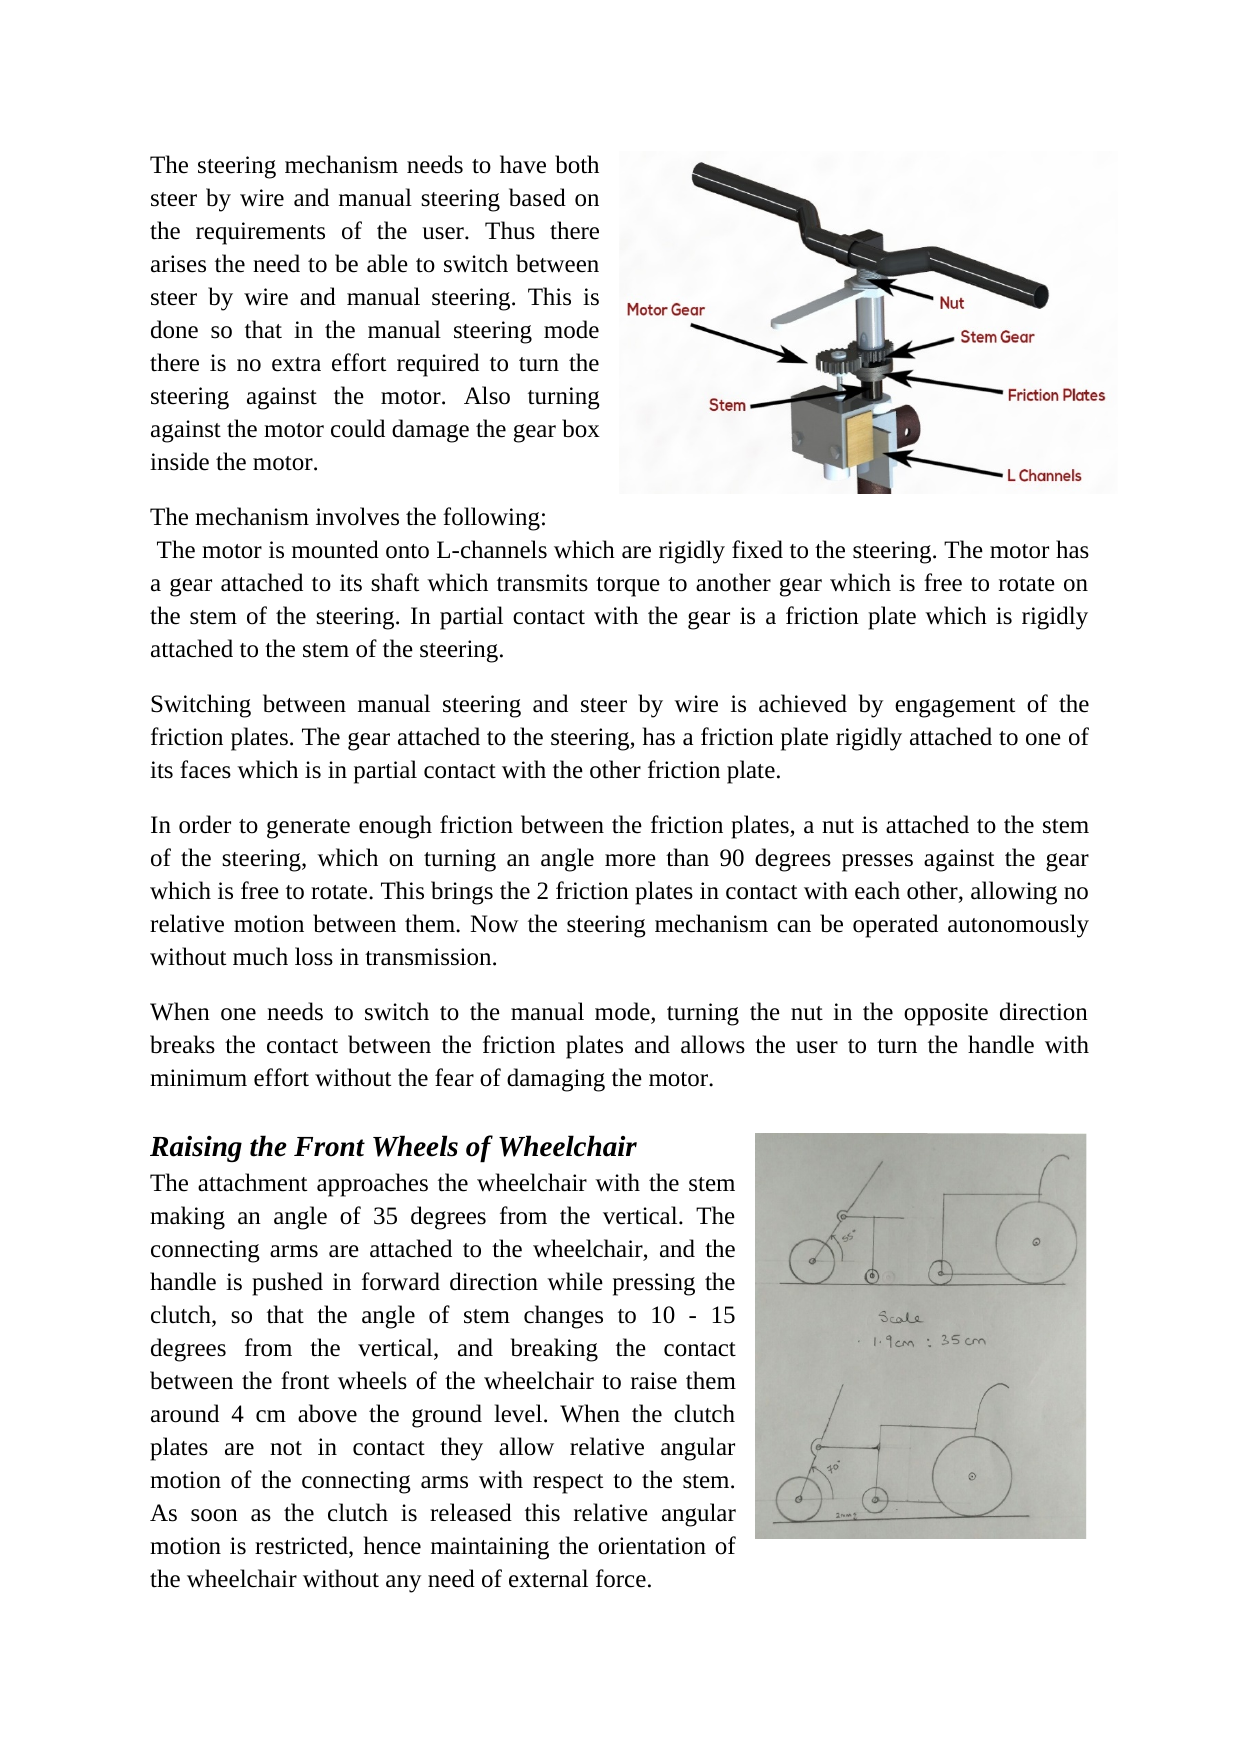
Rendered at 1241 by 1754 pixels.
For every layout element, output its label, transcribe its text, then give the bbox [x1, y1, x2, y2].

text The mechanism involves the following: [150, 502, 1090, 531]
text Raising the Front Wheels of Wheelchair [150, 1129, 1090, 1163]
text Switching between manual steering and steer by wire is achieved by engagement of the friction plates. The gear attached to the steering, has a friction plate rigidly attached to one of its faces which is in partial contact with the other friction plate. [150, 689, 1090, 784]
text The motor is mounted onto L-channels which are rigidly fixed to the steering. The motor has a gear attached to its shaft which transmits torque to another gear which is free to rotate on the stem of the steering. In partial contact with the gear is a friction plate which is rigidly attached to the stem of the steering. [150, 535, 1090, 663]
picture [619, 151, 1118, 494]
text In order to generate enough friction between the friction plates, a nut is attached to the stem of the steering, which on turning an angle more than 90 degrees presses against the gear which is free to rotate. This brings the 2 friction plates in contact with each other, allowing no relative motion between them. Now the steering mechanism can be operated autonomously without much loss in transmission. [150, 810, 1090, 971]
picture [755, 1133, 1087, 1539]
text When one needs to switch to the manual mode, turning the nut in the opposite direction breaks the contact between the friction plates and allows the user to turn the handle with minimum effort without the fear of damaging the motor. [150, 997, 1090, 1092]
